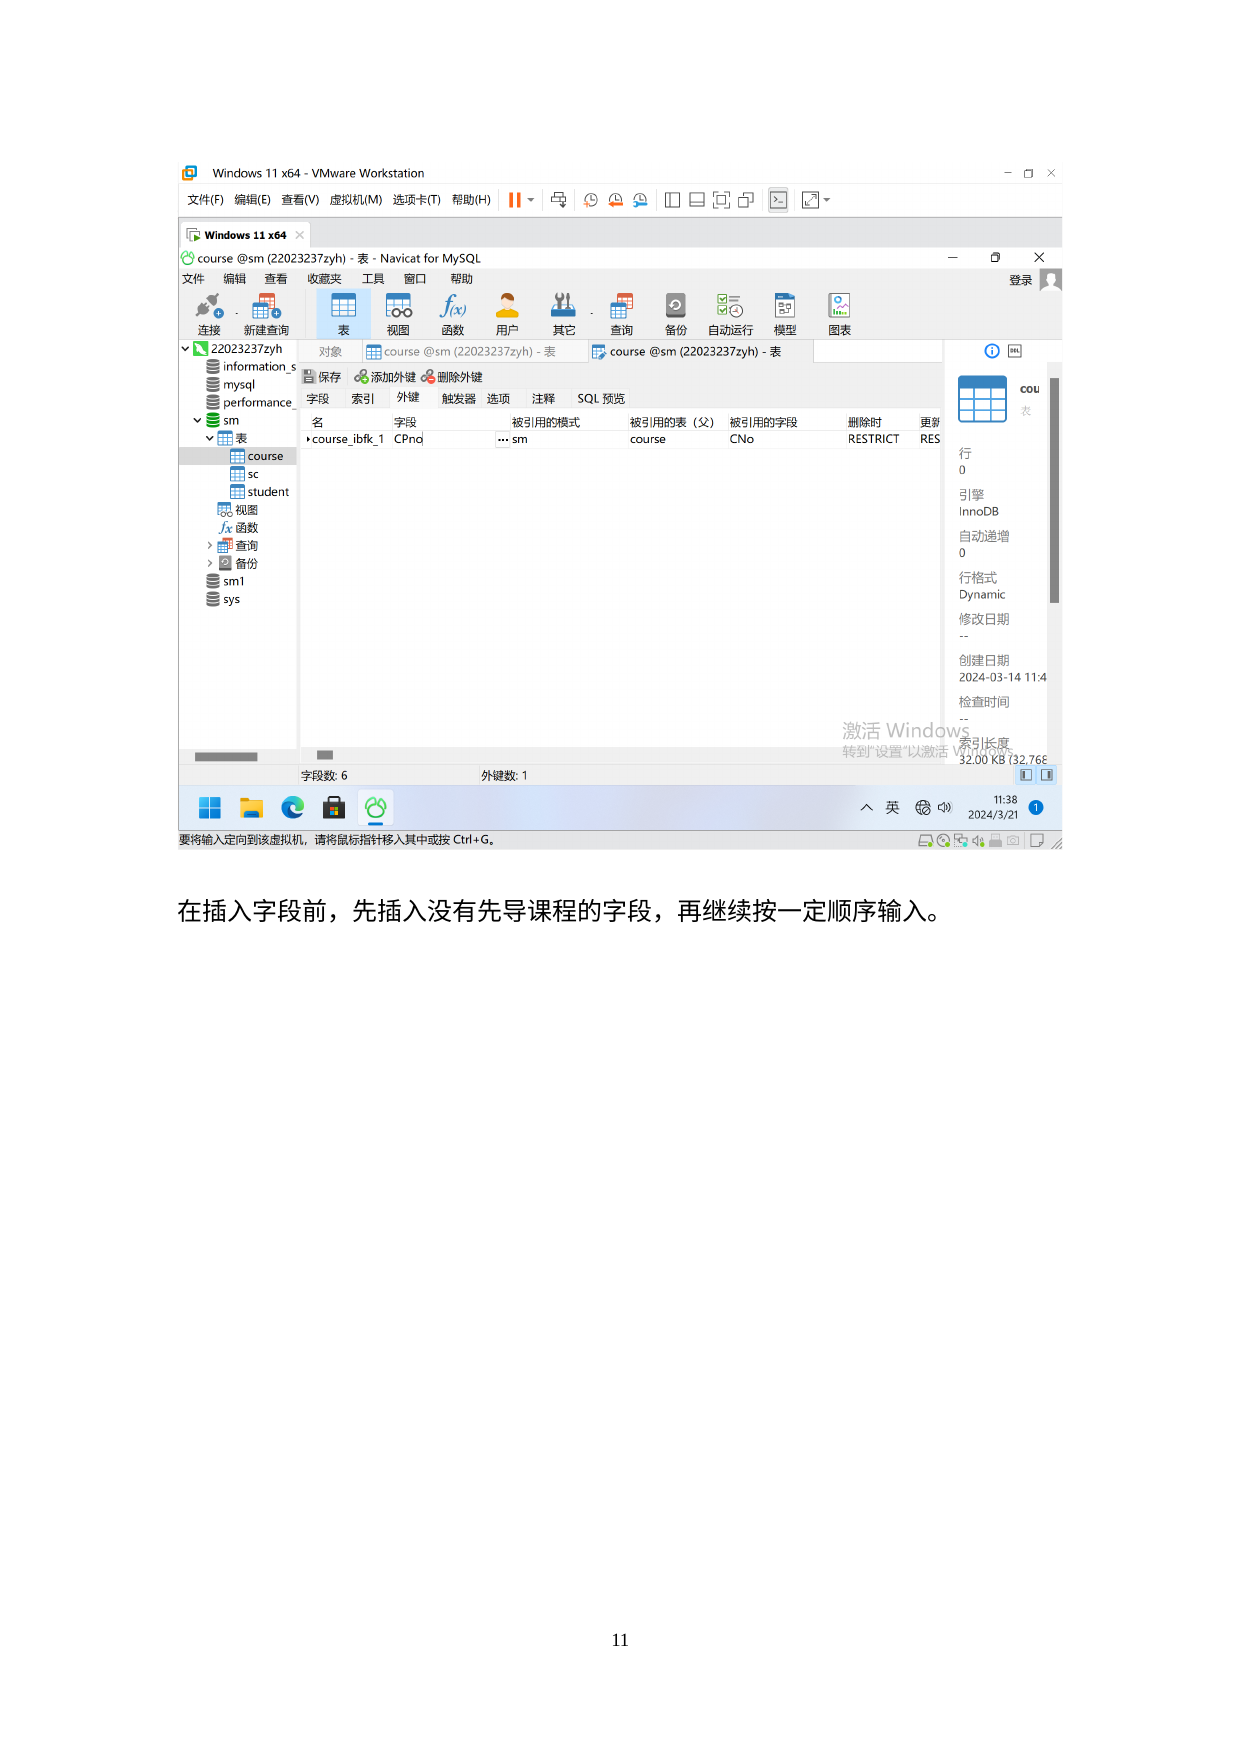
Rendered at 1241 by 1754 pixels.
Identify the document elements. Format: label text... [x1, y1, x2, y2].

text 在插入字段前，先插入没有先导课程的字段，再继续按一定顺序输入。 [177, 877, 1063, 942]
picture [177, 162, 1063, 850]
